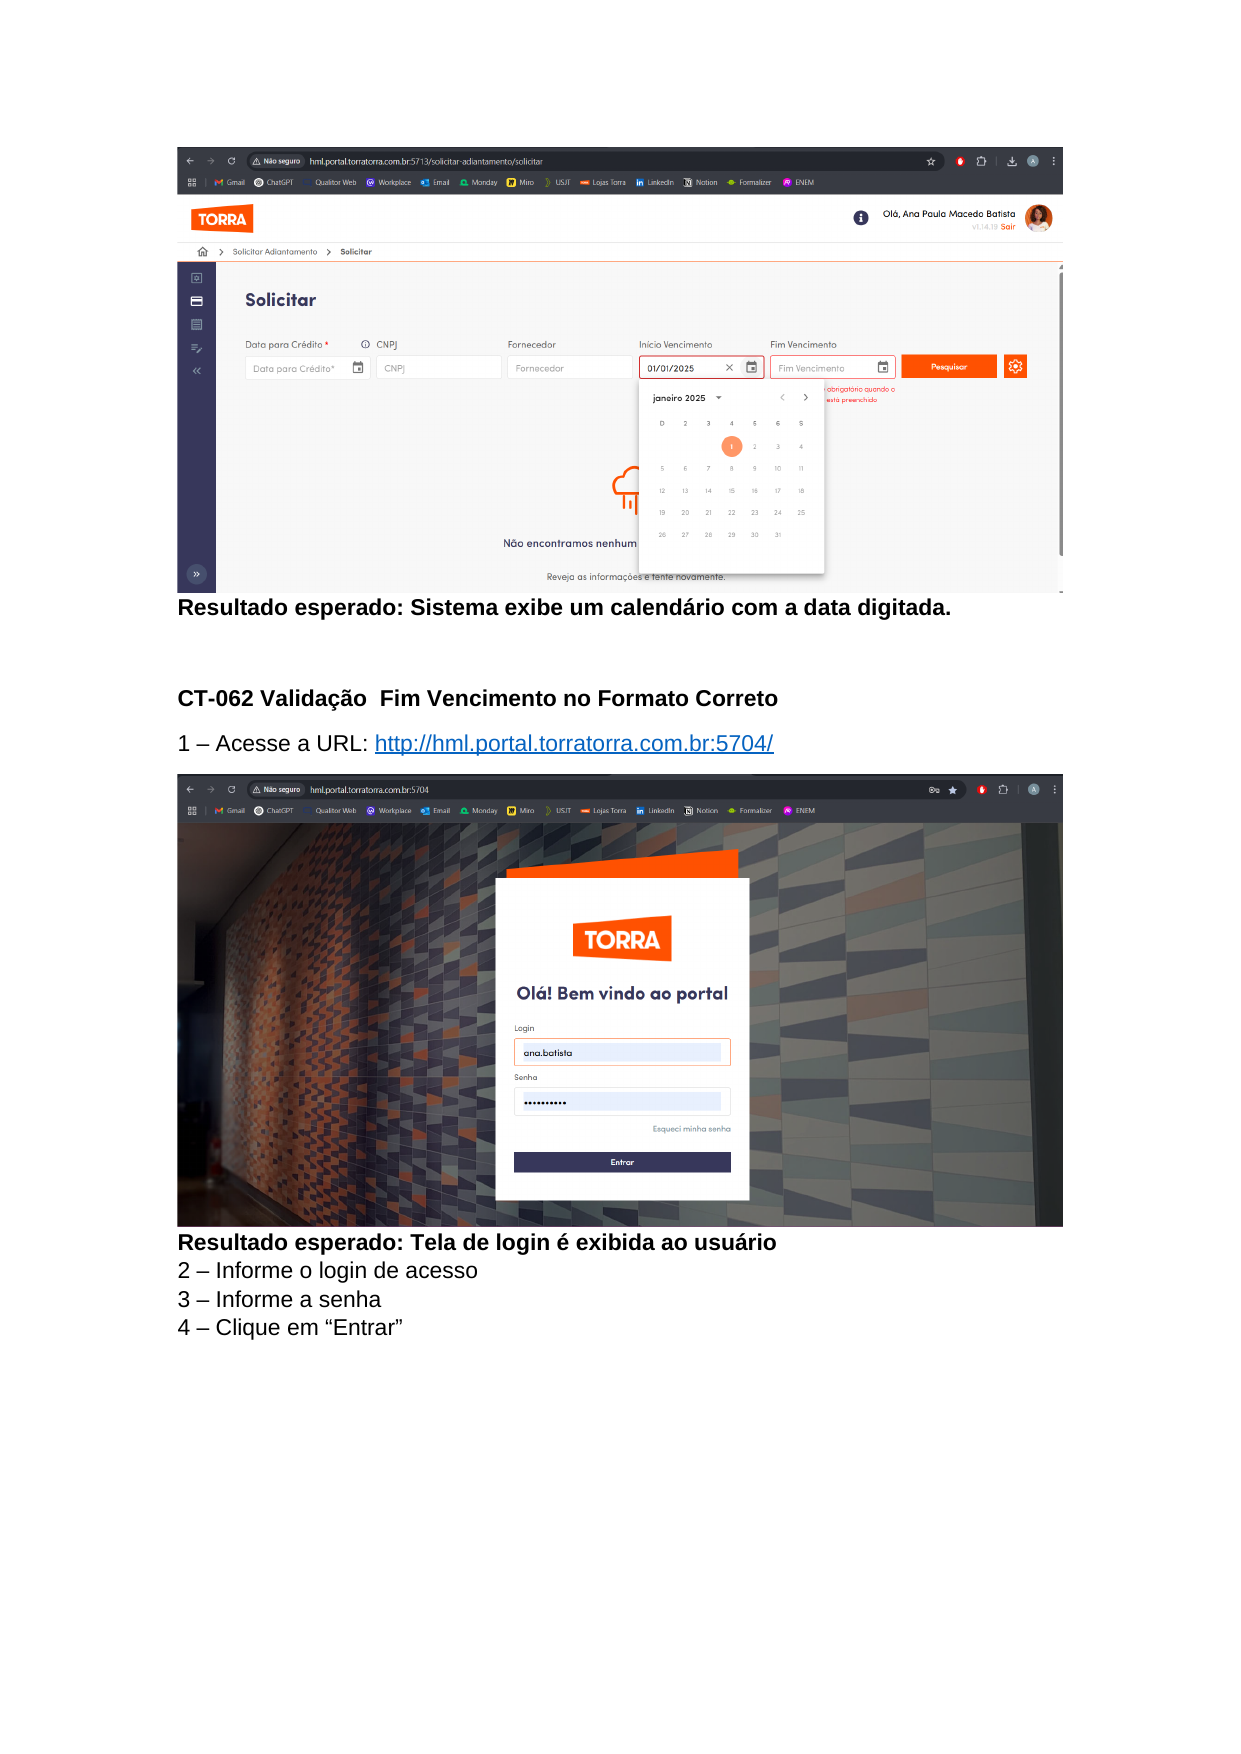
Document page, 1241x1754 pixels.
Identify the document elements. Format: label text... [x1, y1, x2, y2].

picture [177, 147, 1063, 593]
text 1 – Acesse a URL: http://hml.portal.torratorra.com.br:5704/ [177, 729, 1063, 756]
text CT-062 Validação Fim Vencimento no Formato Correto [177, 684, 1063, 711]
picture [177, 774, 1063, 1227]
text Resultado esperado: Tela de login é exibida ao usuário 2 – Informe o login de acesso 3 – Informe a senha 4 – Clique em “Entrar” [177, 1227, 1063, 1340]
text Resultado esperado: Sistema exibe um calendário com a data digitada. [177, 593, 1063, 621]
